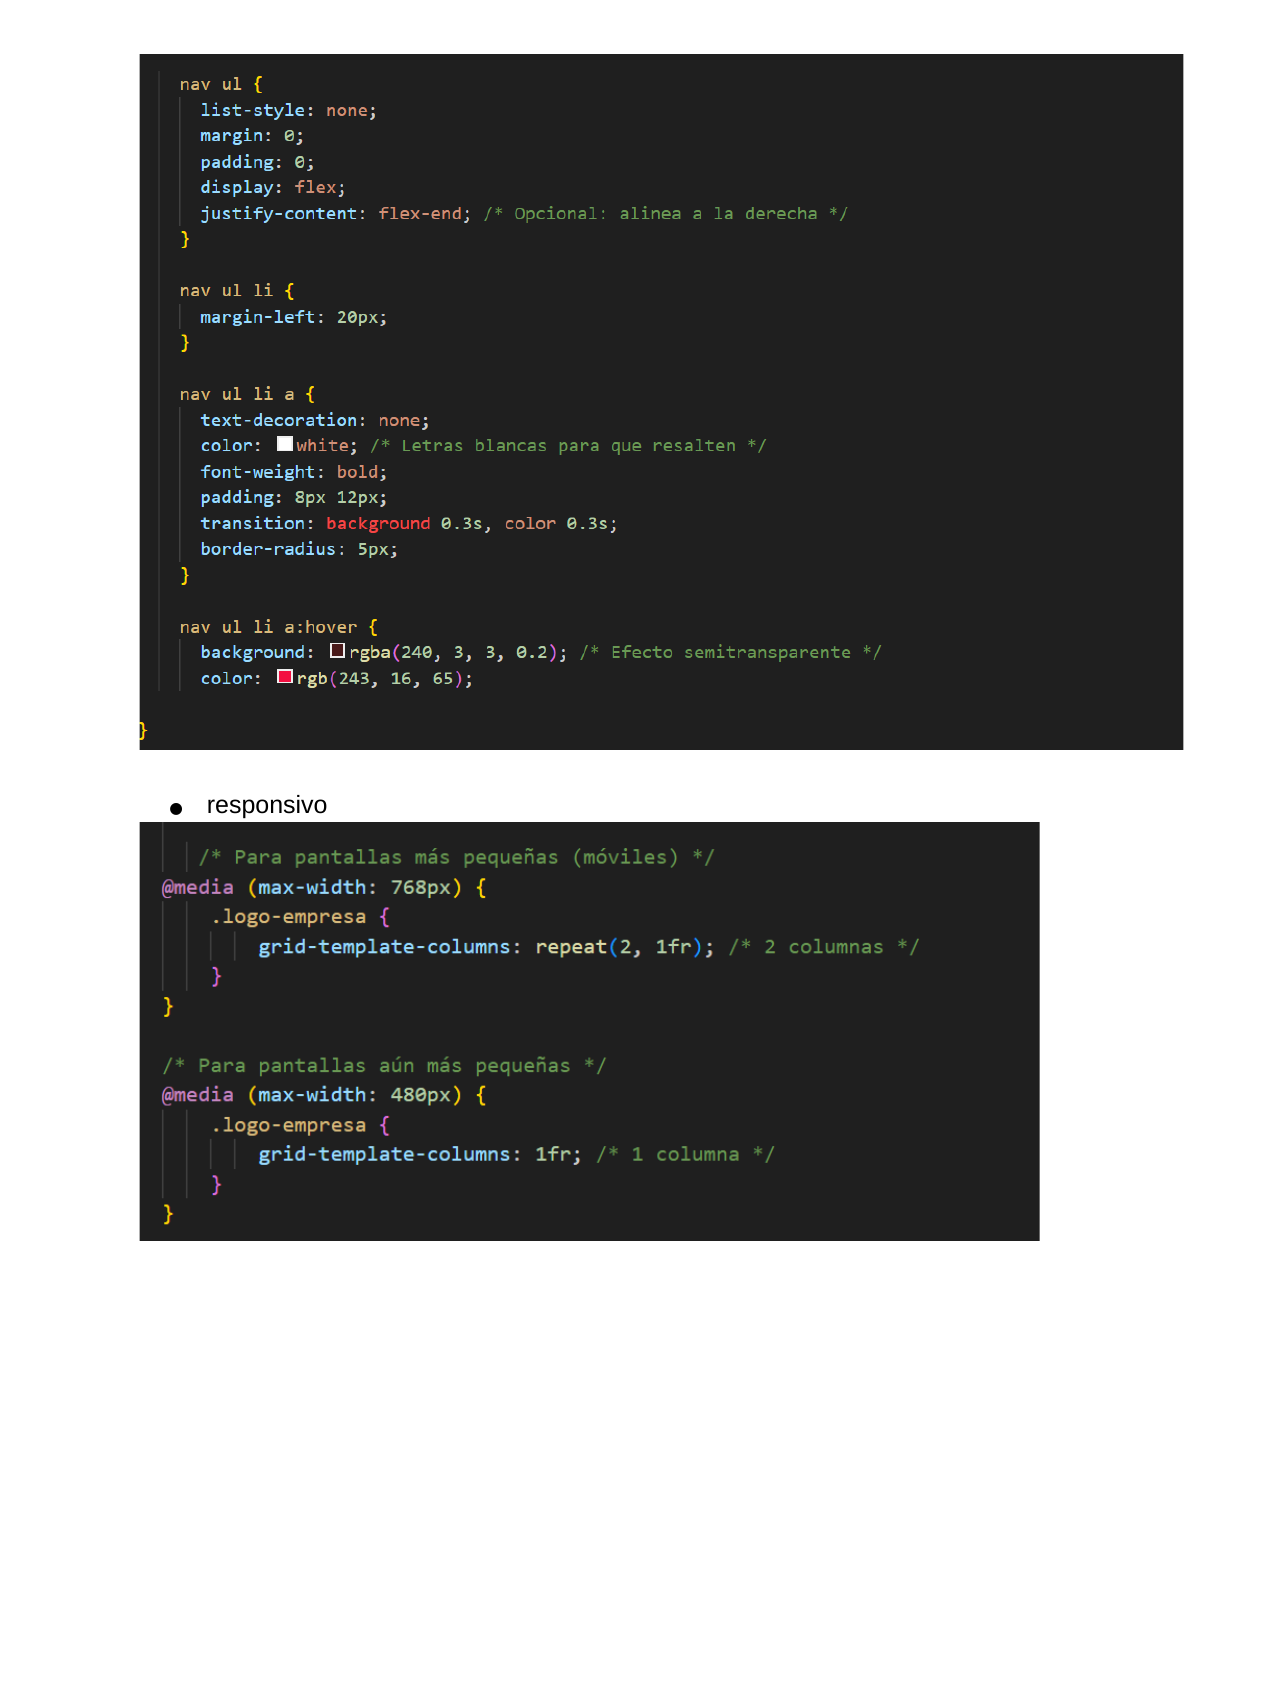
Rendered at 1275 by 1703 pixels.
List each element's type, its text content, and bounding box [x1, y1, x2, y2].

picture [139, 822, 1040, 1241]
picture [139, 54, 1184, 750]
list responsivo [169, 790, 1183, 822]
